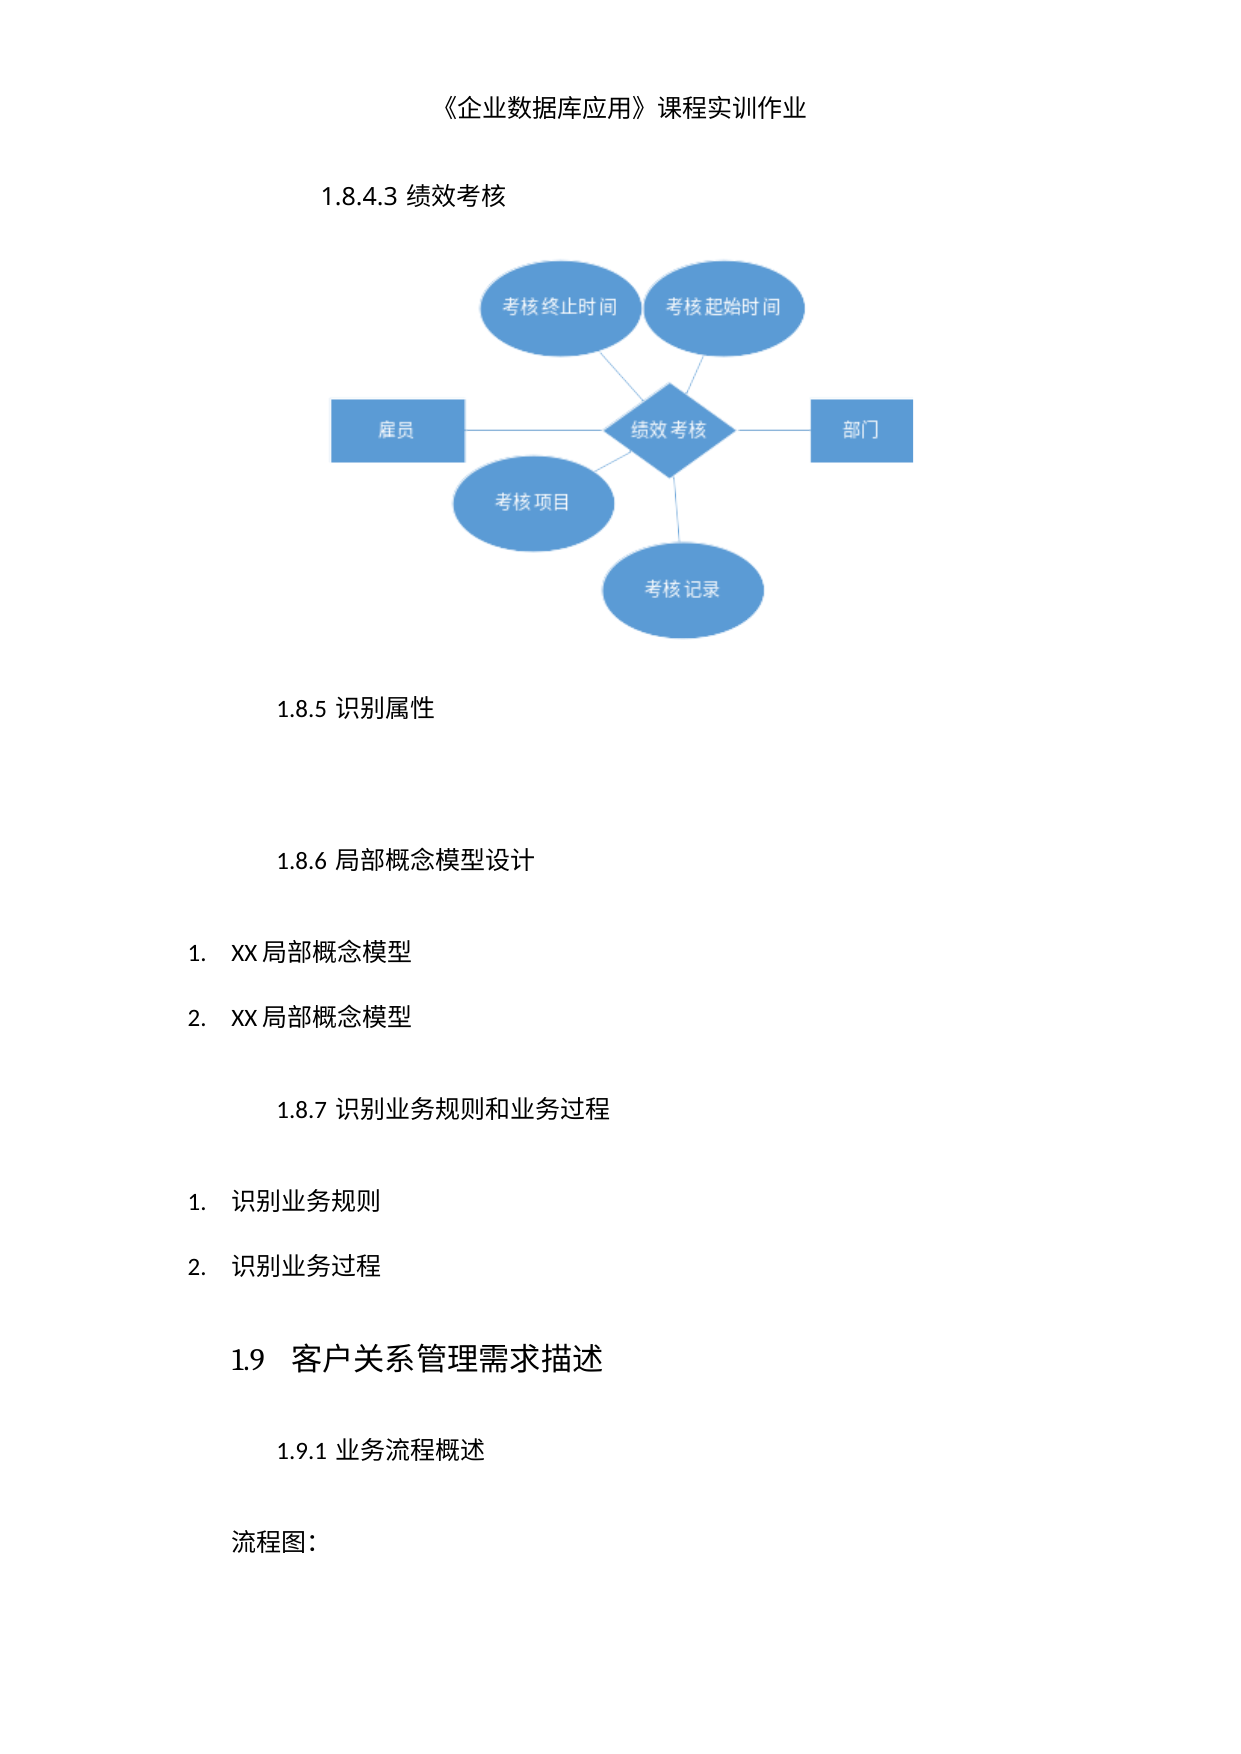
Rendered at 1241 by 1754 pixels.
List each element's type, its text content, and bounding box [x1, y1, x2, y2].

subtitle 识别属性 [276, 674, 1053, 739]
subtitle 业务流程概述 [276, 1416, 1053, 1481]
list XX局部概念模型 [187, 983, 1053, 1048]
subtitle 识别业务规则和业务过程 [276, 1075, 1053, 1140]
subtitle 局部概念模型设计 [276, 826, 1053, 891]
list 识别业务规则 [187, 1167, 1053, 1232]
list 识别业务过程 [187, 1232, 1053, 1297]
subtitle 客户关系管理需求描述 [232, 1324, 1053, 1389]
text 流程图： [187, 1508, 1053, 1573]
subtitle 绩效考核 [320, 162, 1053, 227]
list XX局部概念模型 [187, 918, 1053, 983]
